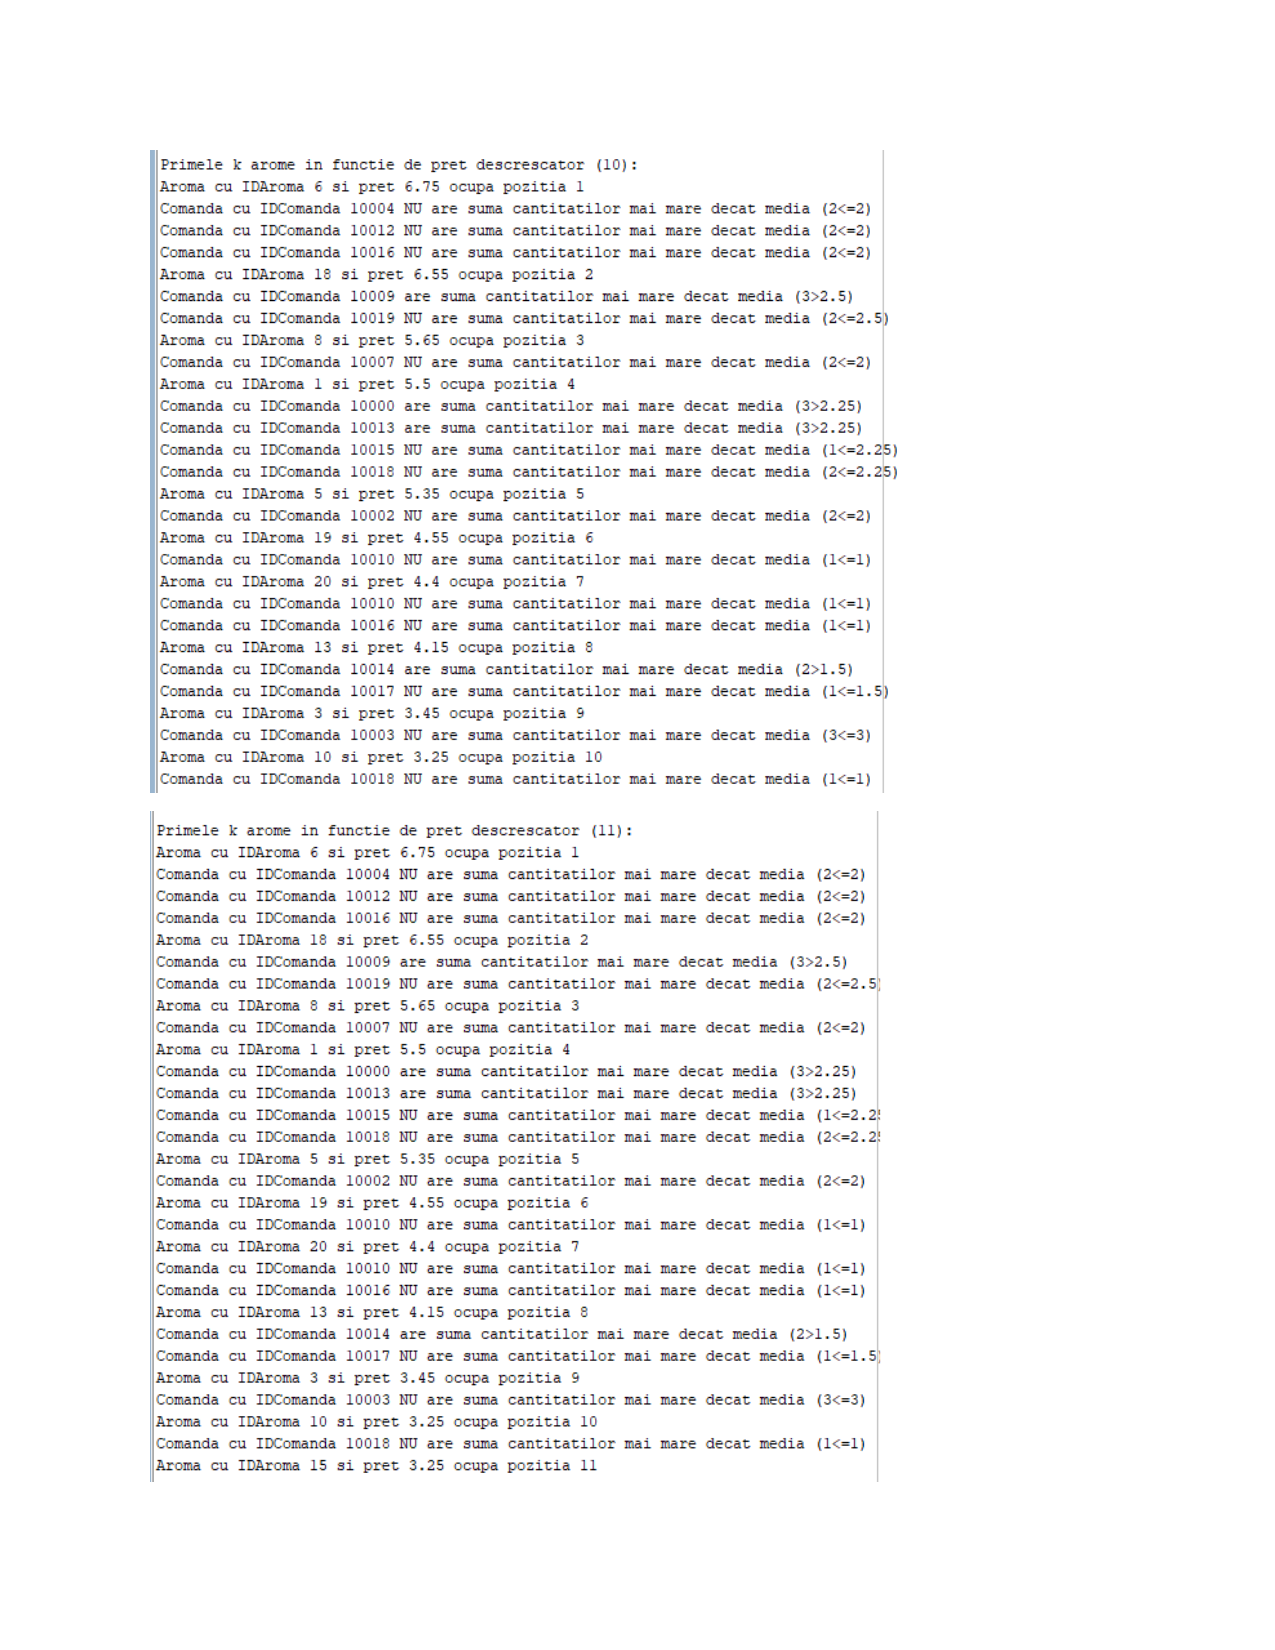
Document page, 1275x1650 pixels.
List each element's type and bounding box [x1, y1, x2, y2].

picture [150, 150, 905, 793]
picture [150, 811, 880, 1482]
